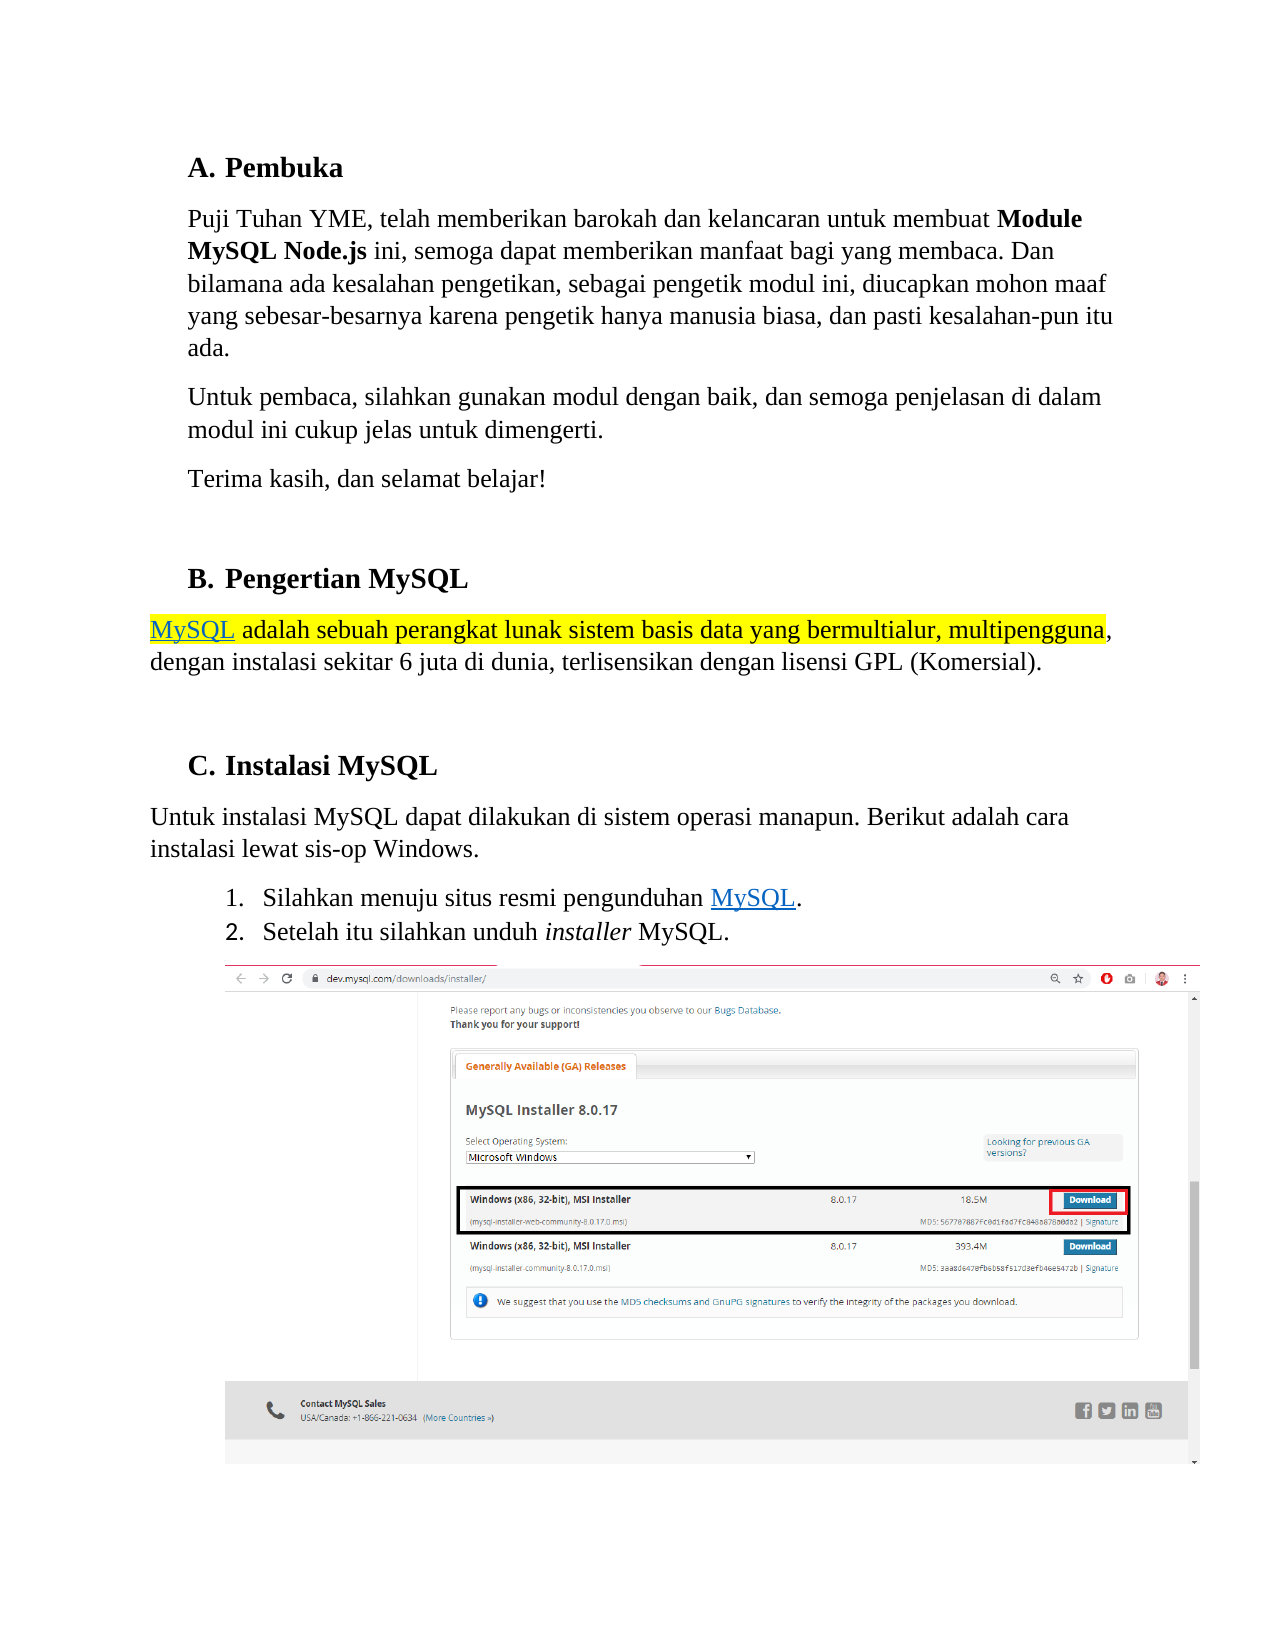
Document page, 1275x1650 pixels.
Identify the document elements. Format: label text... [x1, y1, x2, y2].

text Terima kasih, dan selamat belajar! [187, 463, 1125, 493]
text Untuk pembaca, silahkan gunakan modul dengan baik, dan semoga penjelasan di dalam modul ini cukup jelas untuk dimengerti. [187, 381, 1125, 444]
list Setelah itu silahkan unduh installer MySQL. [225, 915, 1125, 947]
list Instalasi MySQL [187, 748, 1125, 782]
list Pembuka [187, 150, 1125, 183]
text MySQL adalah sebuah perangkat lunak sistem basis data yang bermultialur, multipengguna, dengan instalasi sekitar 6 juta di dunia, terlisensikan dengan lisensi GPL (Komersial). [150, 614, 1125, 676]
picture [225, 965, 1200, 1464]
list Silahkan menuju situs resmi pengunduhan MySQL. [225, 882, 1125, 912]
text Puji Tuhan YME, telah memberikan barokah dan kelancaran untuk membuat Module MySQL Node.js ini, semoga dapat memberikan manfaat bagi yang membaca. Dan bilamana ada kesalahan pengetikan, sebagai pengetik modul ini, diucapkan mohon maaf yang sebesar-besarnya karena pengetik hanya manusia biasa, dan pasti kesalahan-pun itu ada. [187, 203, 1125, 362]
text Untuk instalasi MySQL dapat dilakukan di sistem operasi manapun. Berikut adalah cara instalasi lewat sis-op Windows. [150, 801, 1125, 863]
list Pengertian MySQL [187, 561, 1125, 594]
